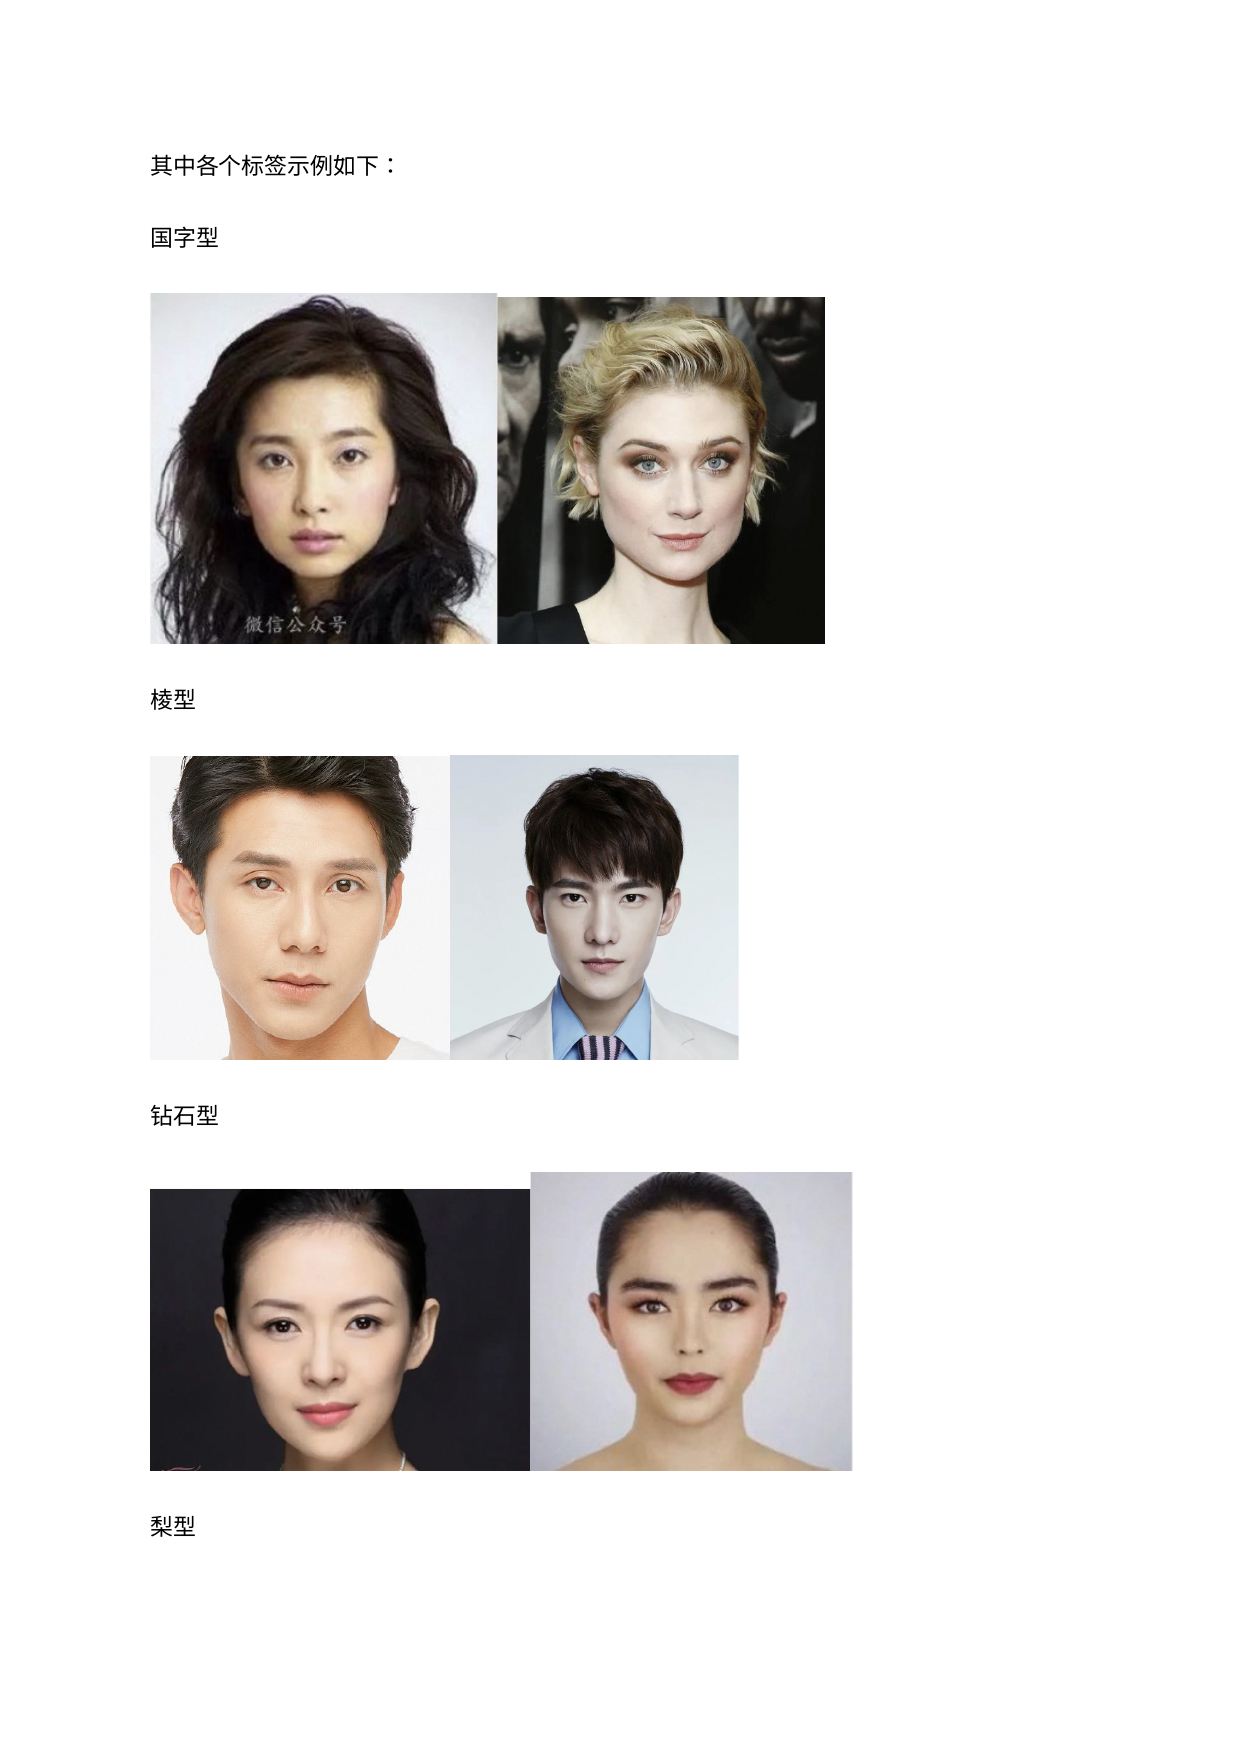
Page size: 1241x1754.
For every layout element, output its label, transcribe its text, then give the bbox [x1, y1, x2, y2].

text 棱型 [150, 684, 1090, 715]
picture [150, 755, 739, 1060]
text 国字型 [150, 222, 1090, 253]
text 钻石型 [150, 1100, 1090, 1132]
text 其中各个标签示例如下： [150, 150, 1090, 181]
text 梨型 [150, 1511, 1090, 1542]
picture [150, 293, 825, 644]
picture [150, 1172, 853, 1471]
